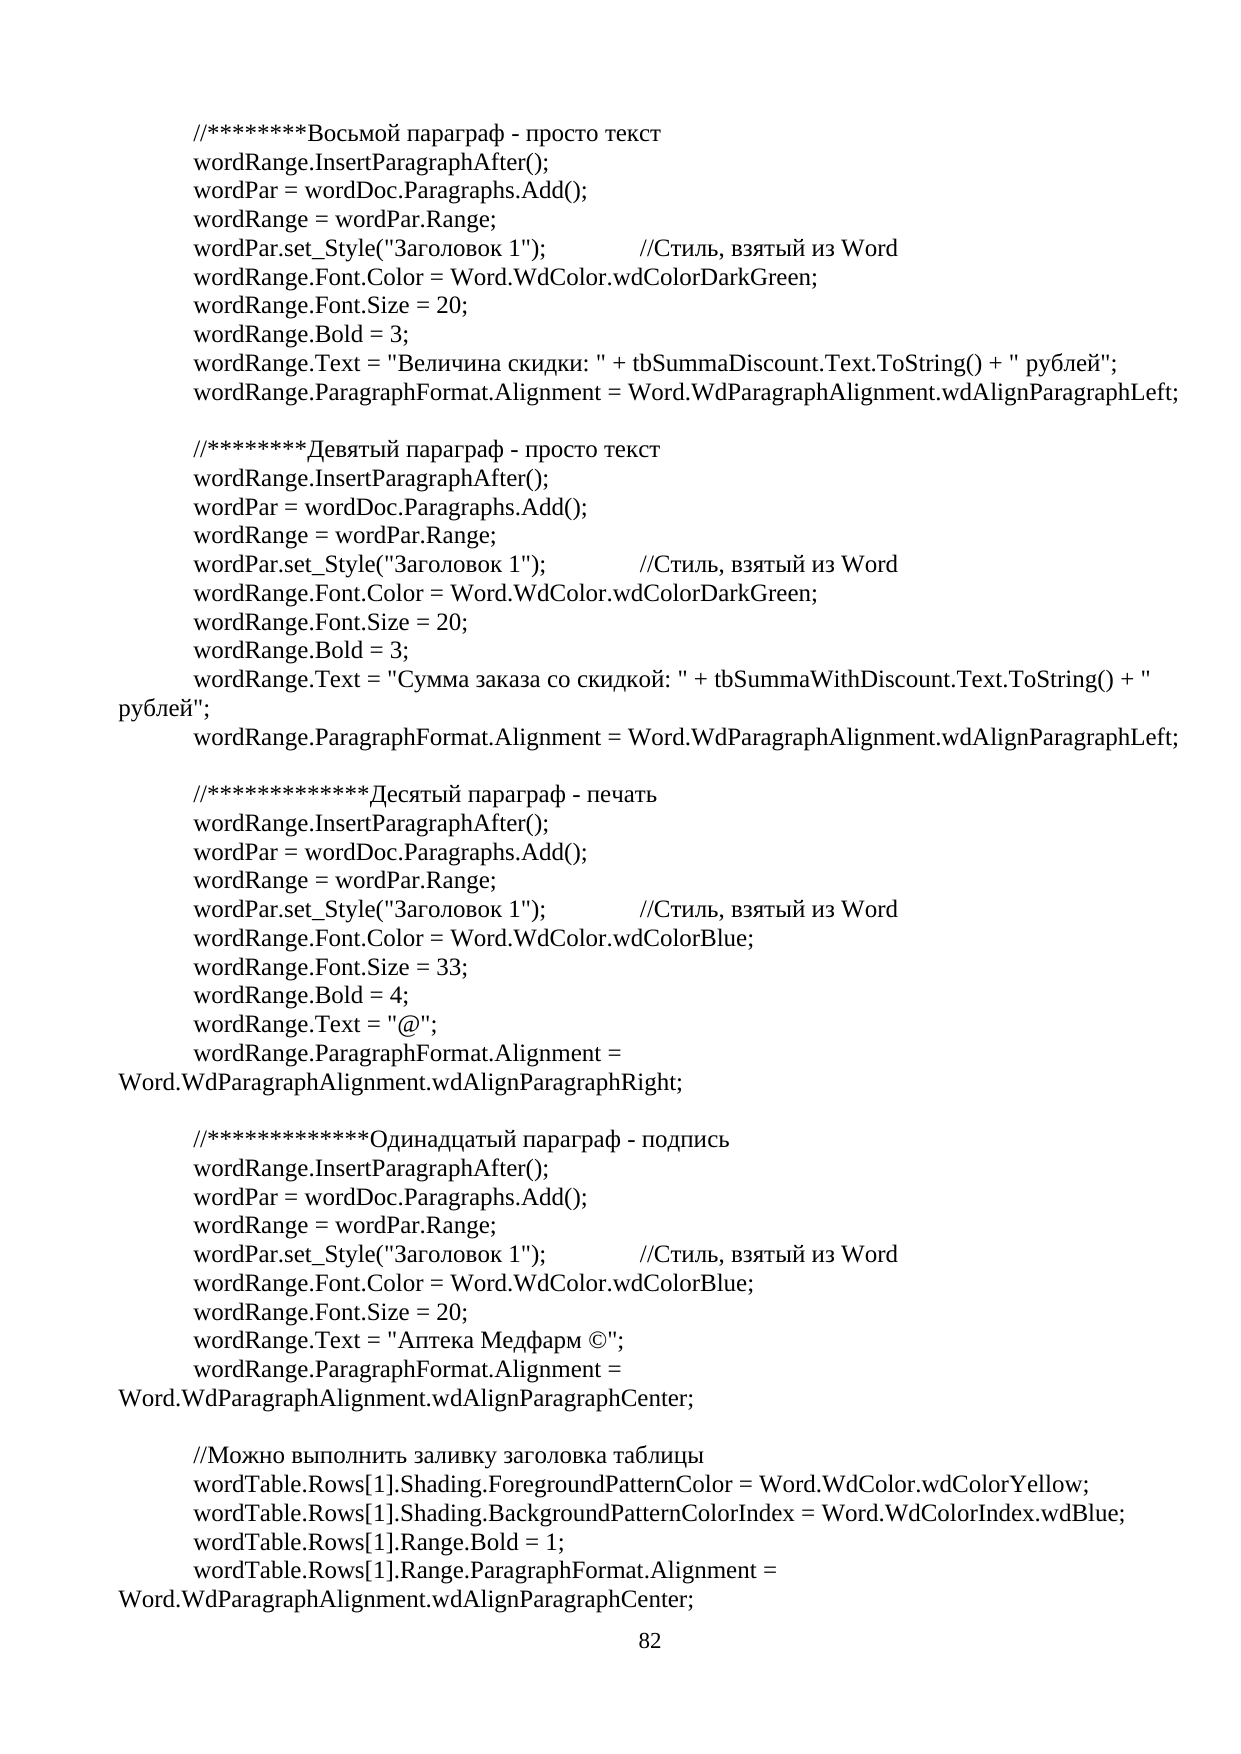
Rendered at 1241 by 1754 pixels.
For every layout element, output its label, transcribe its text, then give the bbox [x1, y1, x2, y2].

text wordPar = wordDoc.Paragraphs.Add(); [118, 492, 1181, 521]
text wordRange.Text = "Величина скидки: " + tbSummaDiscount.Text.ToString() + " рублей"; [118, 348, 1181, 377]
text //*************Десятый параграф - печать [118, 779, 1181, 808]
text wordRange = wordPar.Range; [118, 204, 1181, 233]
text wordRange = wordPar.Range; [118, 521, 1181, 549]
text wordRange.InsertParagraphAfter(); [118, 808, 1181, 837]
text //********Восьмой параграф - просто текст [118, 118, 1181, 147]
text wordRange.Text = "Сумма заказа со скидкой: " + tbSummaWithDiscount.Text.ToString() + " рублей"; [118, 664, 1181, 722]
text wordRange = wordPar.Range; [118, 1211, 1181, 1239]
text wordRange.ParagraphFormat.Alignment = Word.WdParagraphAlignment.wdAlignParagraphCenter; [118, 1354, 1181, 1412]
text wordRange.Bold = 3; [118, 636, 1181, 664]
text wordRange.ParagraphFormat.Alignment = Word.WdParagraphAlignment.wdAlignParagraphRight; [118, 1038, 1181, 1096]
text wordRange.Font.Color = Word.WdColor.wdColorDarkGreen; [118, 262, 1181, 291]
text wordRange.Font.Color = Word.WdColor.wdColorDarkGreen; [118, 578, 1181, 607]
text wordRange.Font.Size = 20; [118, 291, 1181, 319]
text wordRange.Font.Color = Word.WdColor.wdColorBlue; [118, 1268, 1181, 1297]
text wordRange.Font.Color = Word.WdColor.wdColorBlue; [118, 923, 1181, 952]
text wordPar.set_Style("Заголовок 1"); //Стиль, взятый из Word [118, 233, 1181, 262]
text wordRange.Bold = 4; [118, 981, 1181, 1009]
text wordRange.ParagraphFormat.Alignment = Word.WdParagraphAlignment.wdAlignParagraphLeft; [118, 722, 1181, 751]
text wordRange.InsertParagraphAfter(); [118, 463, 1181, 492]
text wordTable.Rows[1].Range.Bold = 1; [118, 1527, 1181, 1556]
text wordTable.Rows[1].Range.ParagraphFormat.Alignment = Word.WdParagraphAlignment.wdAlignParagraphCenter; [118, 1556, 1181, 1613]
text wordPar.set_Style("Заголовок 1"); //Стиль, взятый из Word [118, 894, 1181, 923]
text wordRange.Font.Size = 20; [118, 1297, 1181, 1326]
text wordPar = wordDoc.Paragraphs.Add(); [118, 1182, 1181, 1211]
text wordPar.set_Style("Заголовок 1"); //Стиль, взятый из Word [118, 549, 1181, 578]
text //********Девятый параграф - просто текст [118, 434, 1181, 463]
text wordRange.InsertParagraphAfter(); [118, 1153, 1181, 1182]
text //Можно выполнить заливку заголовка таблицы [118, 1441, 1181, 1469]
text wordTable.Rows[1].Shading.ForegroundPatternColor = Word.WdColor.wdColorYellow; [118, 1469, 1181, 1498]
text //*************Одинадцатый параграф - подпись [118, 1124, 1181, 1153]
text wordPar = wordDoc.Paragraphs.Add(); [118, 176, 1181, 204]
text wordRange.Font.Size = 20; [118, 607, 1181, 636]
text wordRange.Text = "@"; [118, 1009, 1181, 1038]
text wordRange.ParagraphFormat.Alignment = Word.WdParagraphAlignment.wdAlignParagraphLeft; [118, 377, 1181, 406]
text wordRange = wordPar.Range; [118, 866, 1181, 894]
text wordPar.set_Style("Заголовок 1"); //Стиль, взятый из Word [118, 1239, 1181, 1268]
text wordRange.Text = "Аптека Медфарм ©️"; [118, 1326, 1181, 1354]
text wordRange.InsertParagraphAfter(); [118, 147, 1181, 176]
text wordRange.Bold = 3; [118, 319, 1181, 348]
text wordPar = wordDoc.Paragraphs.Add(); [118, 837, 1181, 866]
text wordTable.Rows[1].Shading.BackgroundPatternColorIndex = Word.WdColorIndex.wdBlue; [118, 1498, 1181, 1527]
text wordRange.Font.Size = 33; [118, 952, 1181, 981]
